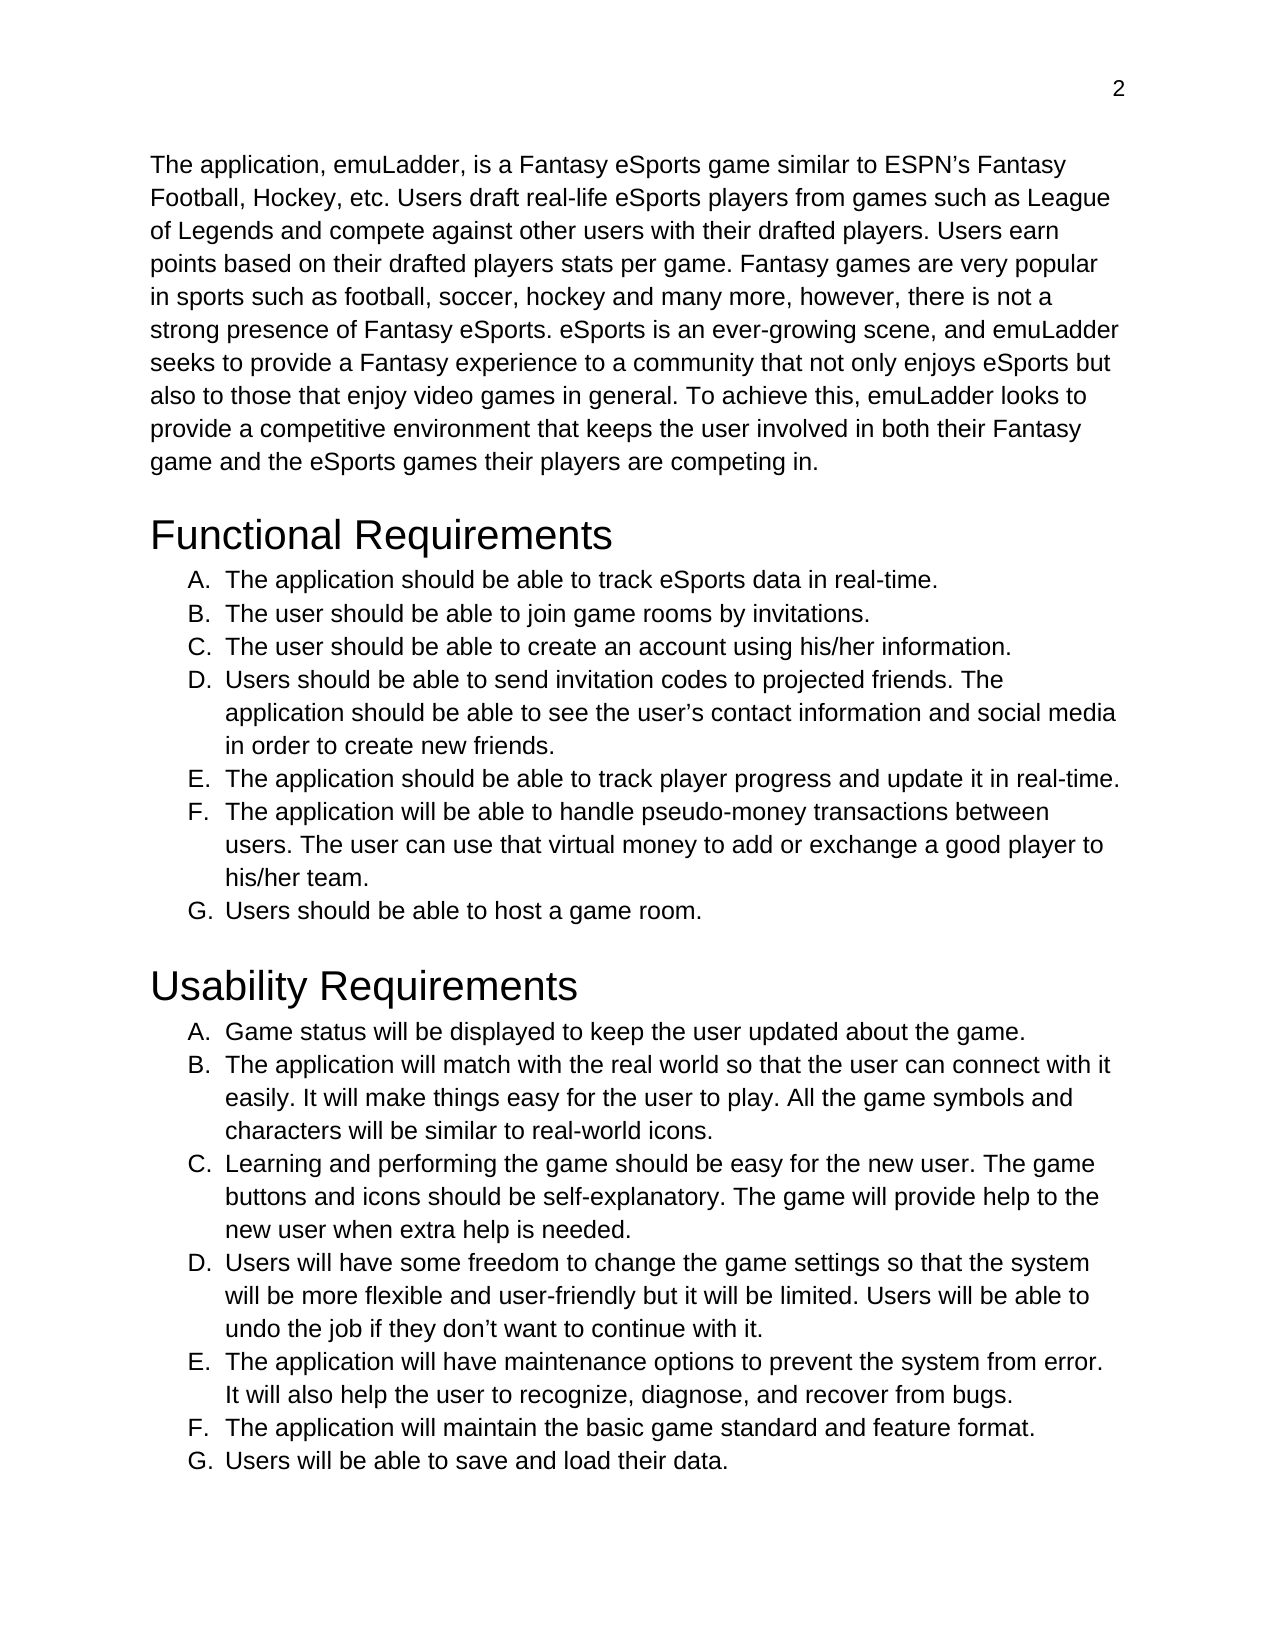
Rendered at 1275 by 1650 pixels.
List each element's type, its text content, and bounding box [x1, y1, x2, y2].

list Users should be able to host a game room. [187, 896, 1125, 924]
list The application should be able to track eSports data in real-time. [187, 566, 1125, 594]
list Game status will be displayed to keep the user updated about the game. [187, 1017, 1125, 1046]
list The application will have maintenance options to prevent the system from error. It will also help the user to recognize, diagnose, and recover from bugs. [187, 1347, 1125, 1409]
list Learning and performing the game should be easy for the new user. The game buttons and icons should be self-explanatory. The game will provide help to the new user when extra help is needed. [187, 1149, 1125, 1244]
text The application, emuLadder, is a Fantasy eSports game similar to ESPN’s Fantasy Football, Hockey, etc. Users draft real-life eSports players from games such as League of Legends and compete against other users with their drafted players. Users earn points based on their drafted players stats per game. Fantasy games are very popular in sports such as football, soccer, hockey and many more, however, there is not a strong presence of Fantasy eSports. eSports is an ever-growing scene, and emuLadder seeks to provide a Fantasy experience to a community that not only enjoys eSports but also to those that enjoy video games in general. To achieve this, emuLadder looks to provide a competitive environment that keeps the user involved in both their Fantasy game and the eSports games their players are competing in. [150, 150, 1125, 476]
text Usability Requirements [150, 962, 1125, 1010]
list The application will maintain the basic game standard and feature format. [187, 1413, 1125, 1442]
list Users will have some freedom to change the game settings so that the system will be more flexible and user-friendly but it will be limited. Users will be able to undo the job if they don’t want to continue with it. [187, 1248, 1125, 1343]
list The user should be able to create an account using his/her information. [187, 632, 1125, 660]
list The application will match with the real world so that the user can connect with it easily. It will make things easy for the user to play. All the game symbols and characters will be similar to real-world icons. [187, 1050, 1125, 1145]
list The application will be able to handle pseudo-money transactions between users. The user can use that virtual money to add or exchange a good player to his/her team. [187, 797, 1125, 891]
list Users should be able to send invitation codes to projected friends. The application should be able to see the user’s contact information and social media in order to create new friends. [187, 664, 1125, 759]
text Functional Requirements [150, 510, 1125, 558]
list The application should be able to track player progress and update it in real-time. [187, 764, 1125, 792]
list The user should be able to join game rooms by invitations. [187, 598, 1125, 627]
list Users will be able to save and load their data. [187, 1446, 1125, 1475]
